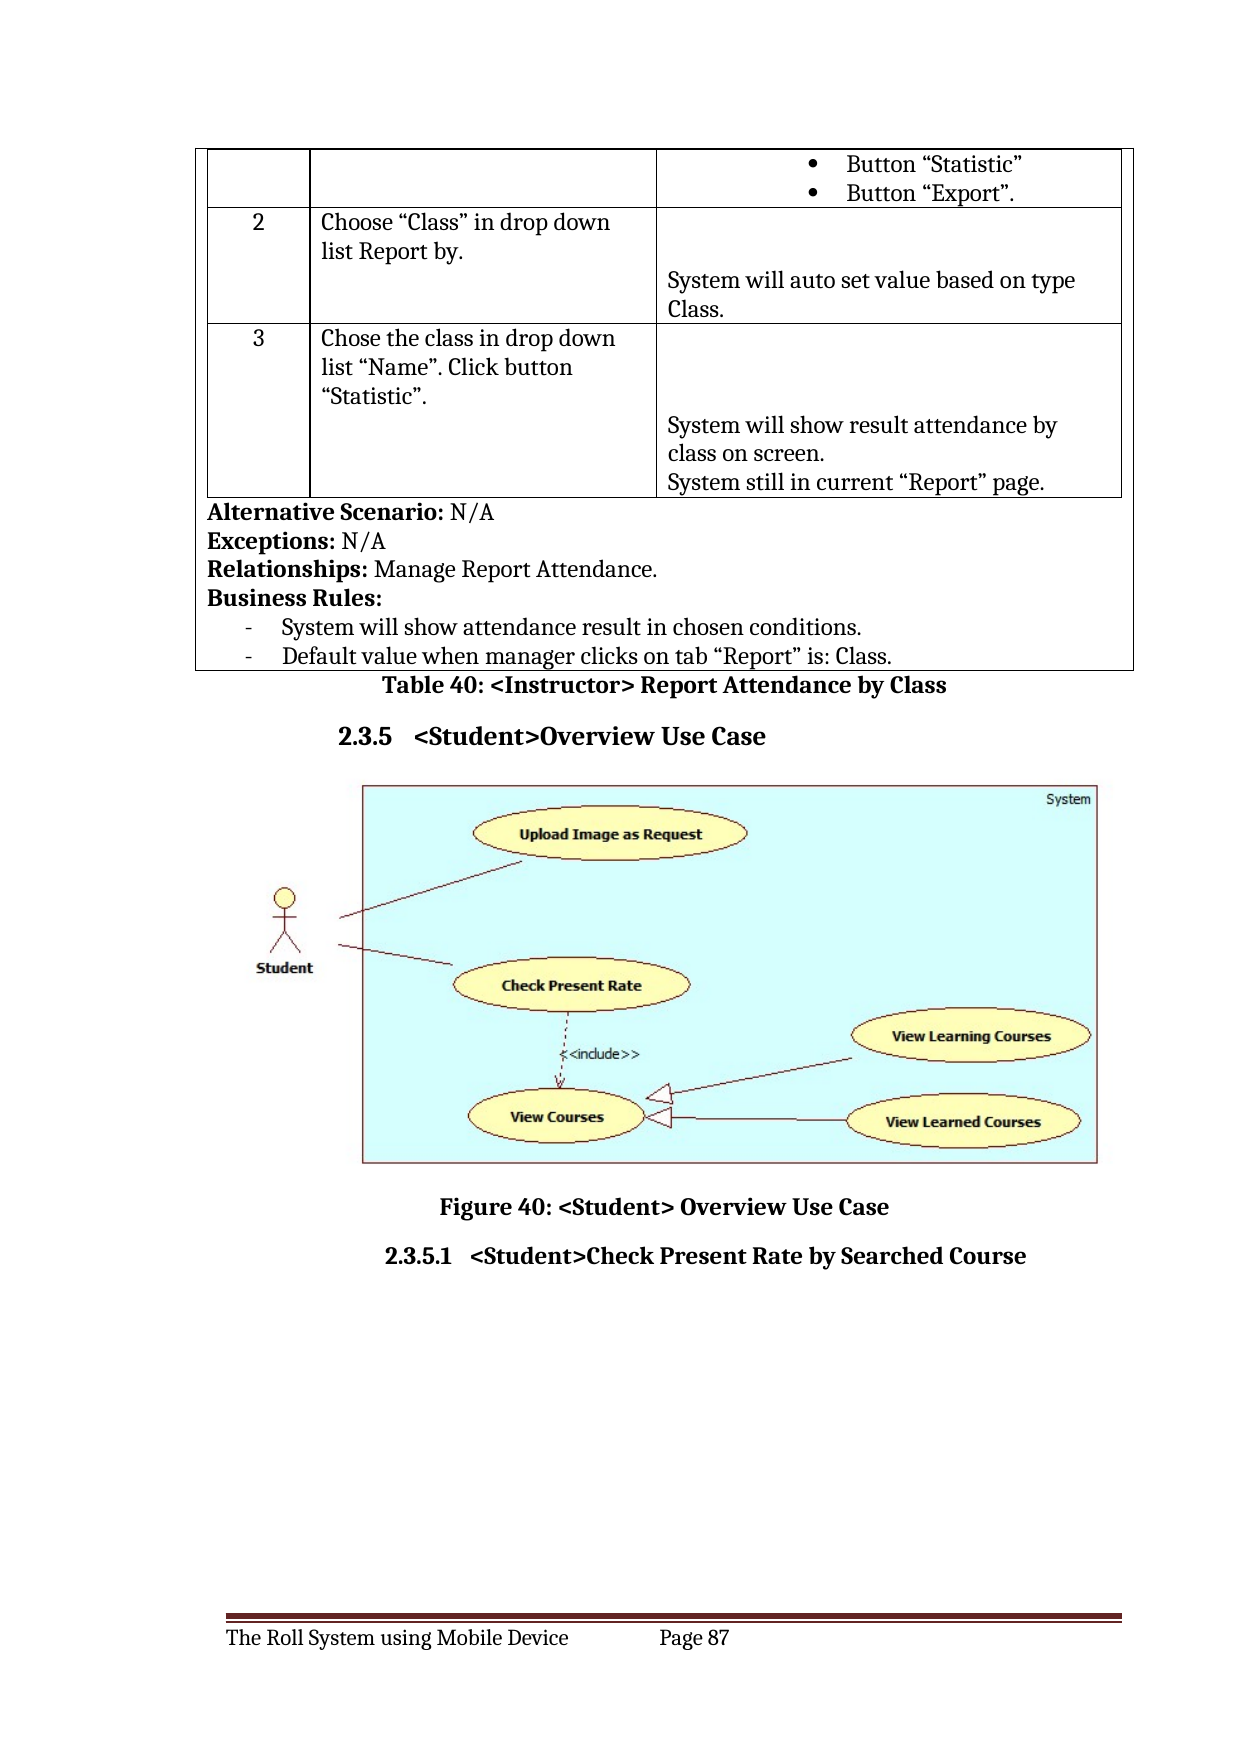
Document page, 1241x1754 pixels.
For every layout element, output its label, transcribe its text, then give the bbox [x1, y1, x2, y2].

subtitle <Student>Check Present Rate by Searched Course [385, 1242, 1122, 1271]
text Figure 40: <Student> Overview Use Case [207, 1192, 1122, 1221]
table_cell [196, 149, 1133, 670]
subtitle <Student>Overview Use Case [338, 721, 1122, 752]
picture [206, 760, 1123, 1189]
text Table 40: <Instructor> Report Attendance by Class [207, 671, 1122, 700]
